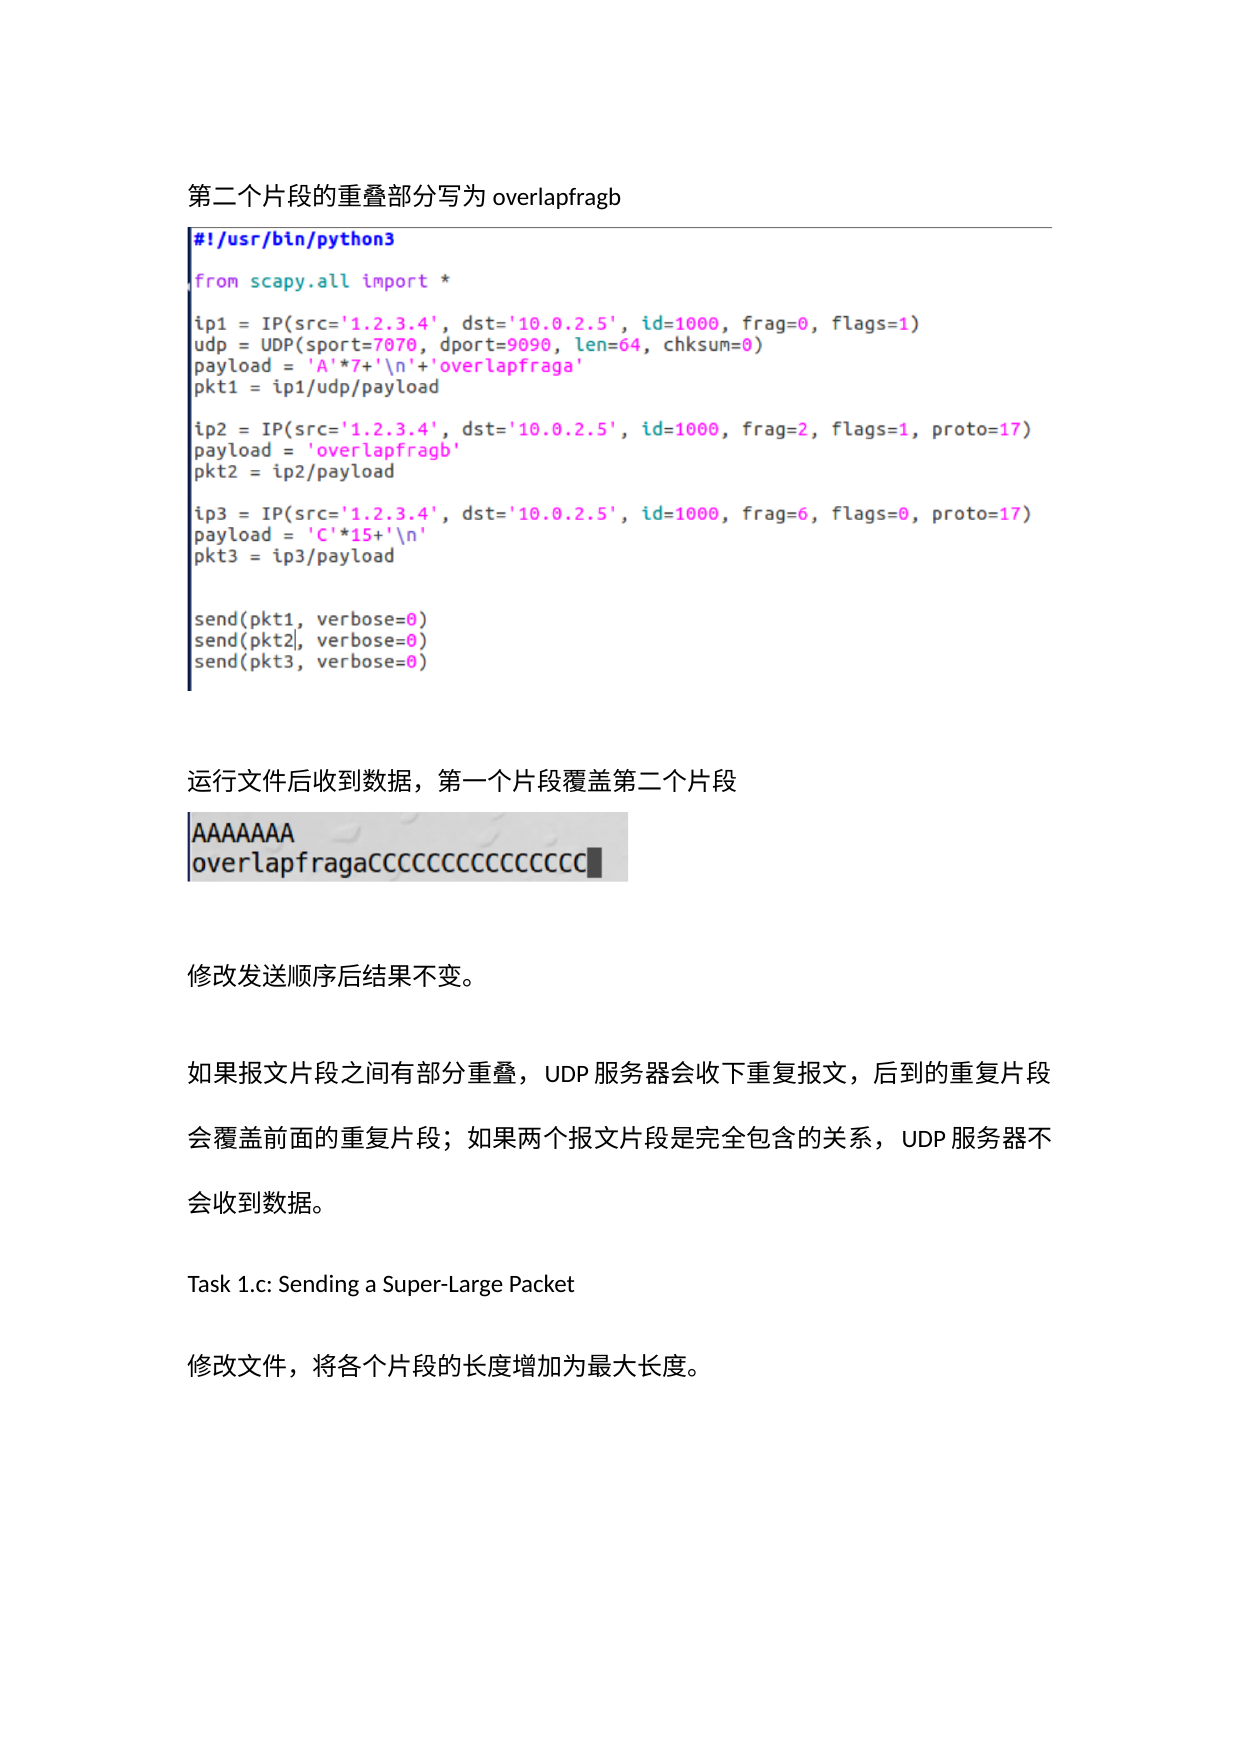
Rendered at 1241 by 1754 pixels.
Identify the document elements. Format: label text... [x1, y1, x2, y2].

picture [187, 227, 1053, 691]
text 运行文件后收到数据，第一个片段覆盖第二个片段 [187, 747, 1053, 812]
text 修改发送顺序后结果不变。 [187, 942, 1053, 1007]
text 修改文件，将各个片段的长度增加为最大长度。 [187, 1332, 1053, 1397]
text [187, 162, 1053, 227]
text 如果报文片段之间有部分重叠，UDP服务器会收下重复报文，后到的重复片段会覆盖前面的重复片段；如果两个报文片段是完全包含的关系，UDP服务器不会收到数据。 [187, 1039, 1053, 1234]
text Task 1.c: Sending a Super-Large Packet [187, 1267, 1053, 1299]
picture [187, 812, 629, 882]
